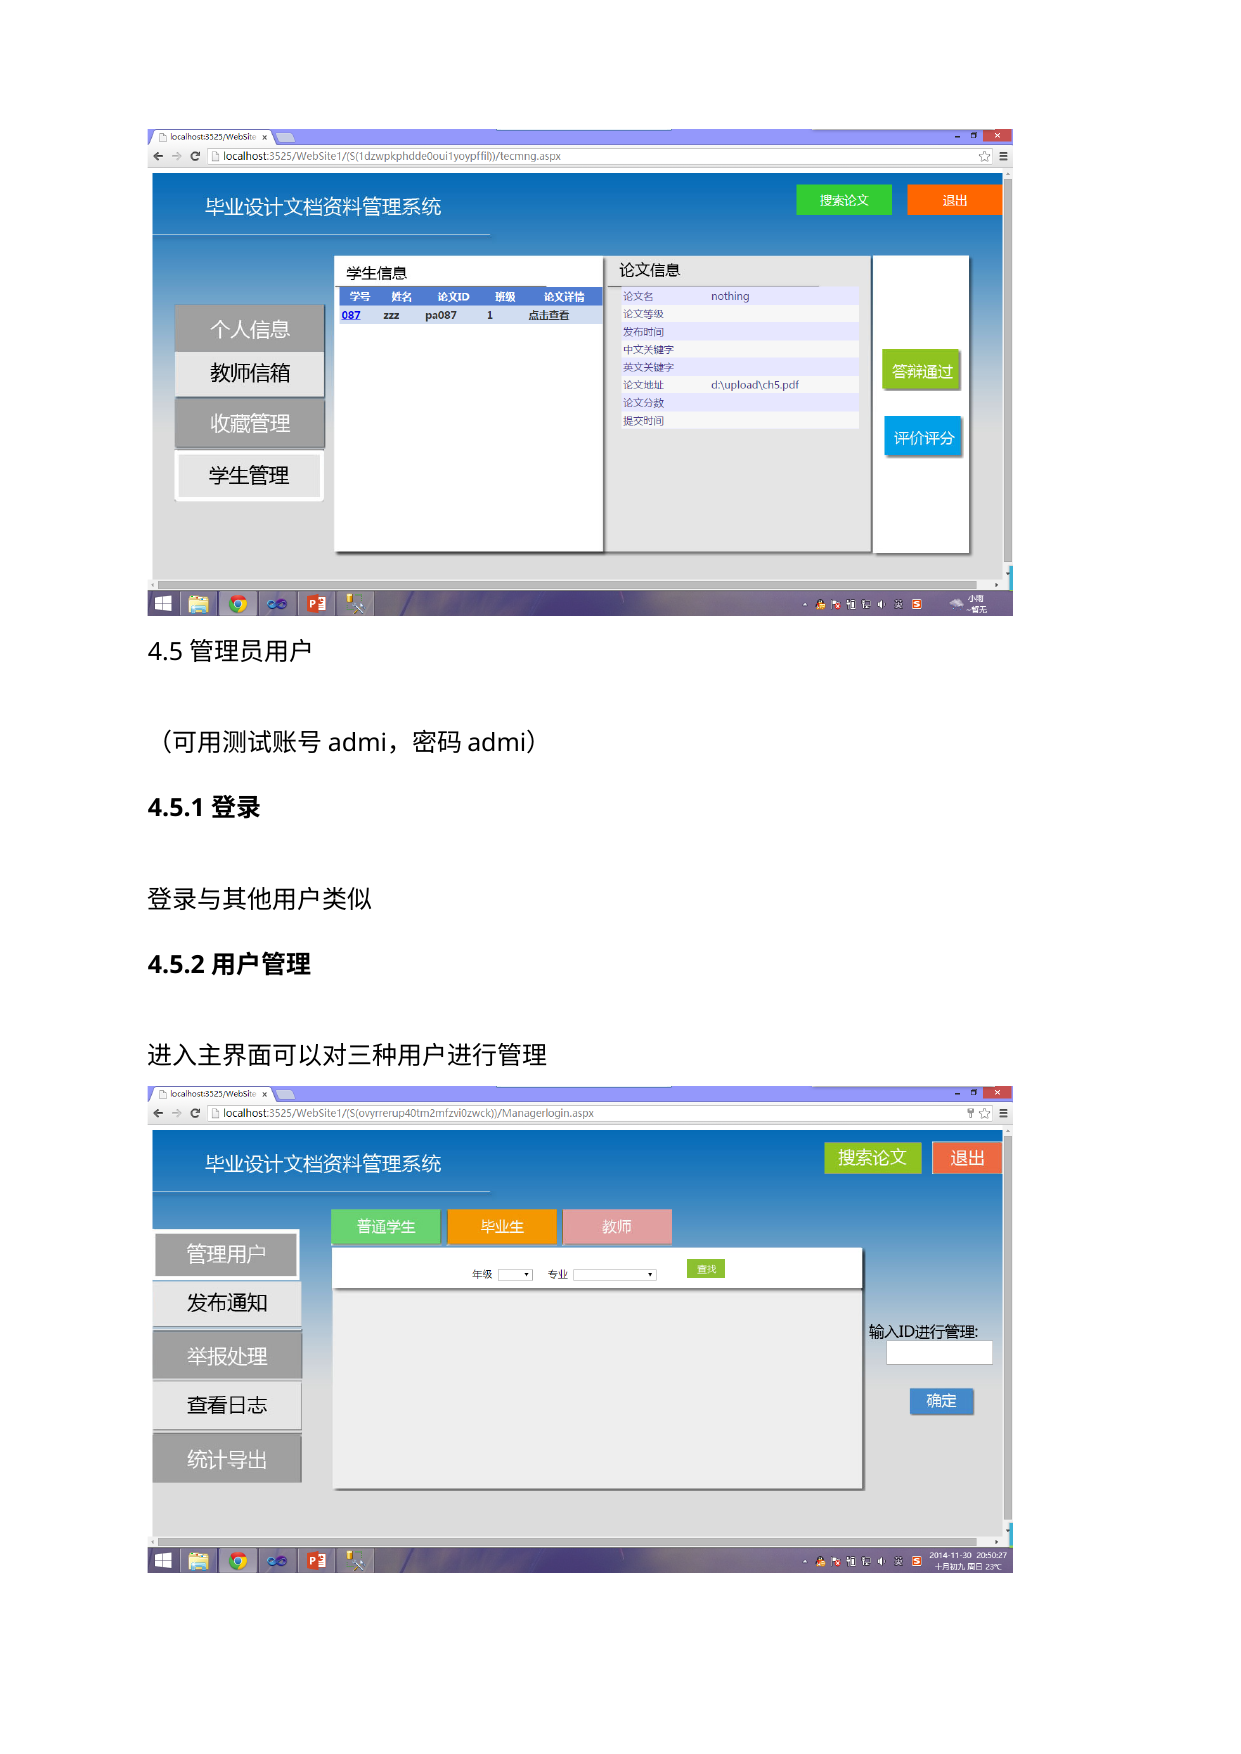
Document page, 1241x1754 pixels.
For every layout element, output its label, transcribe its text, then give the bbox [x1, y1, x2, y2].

text 进入主界面可以对三种用户进行管理 [148, 1021, 1122, 1086]
text （可用测试账号admi，密码admi） [148, 708, 1122, 773]
picture [147, 129, 1013, 616]
subtitle 4.5 管理员用户 [148, 617, 1122, 682]
subtitle 4.5.2 用户管理 [148, 930, 1122, 995]
text 登录与其他用户类似 [148, 865, 1122, 930]
picture [147, 1086, 1013, 1573]
subtitle 4.5.1 登录 [148, 773, 1122, 838]
